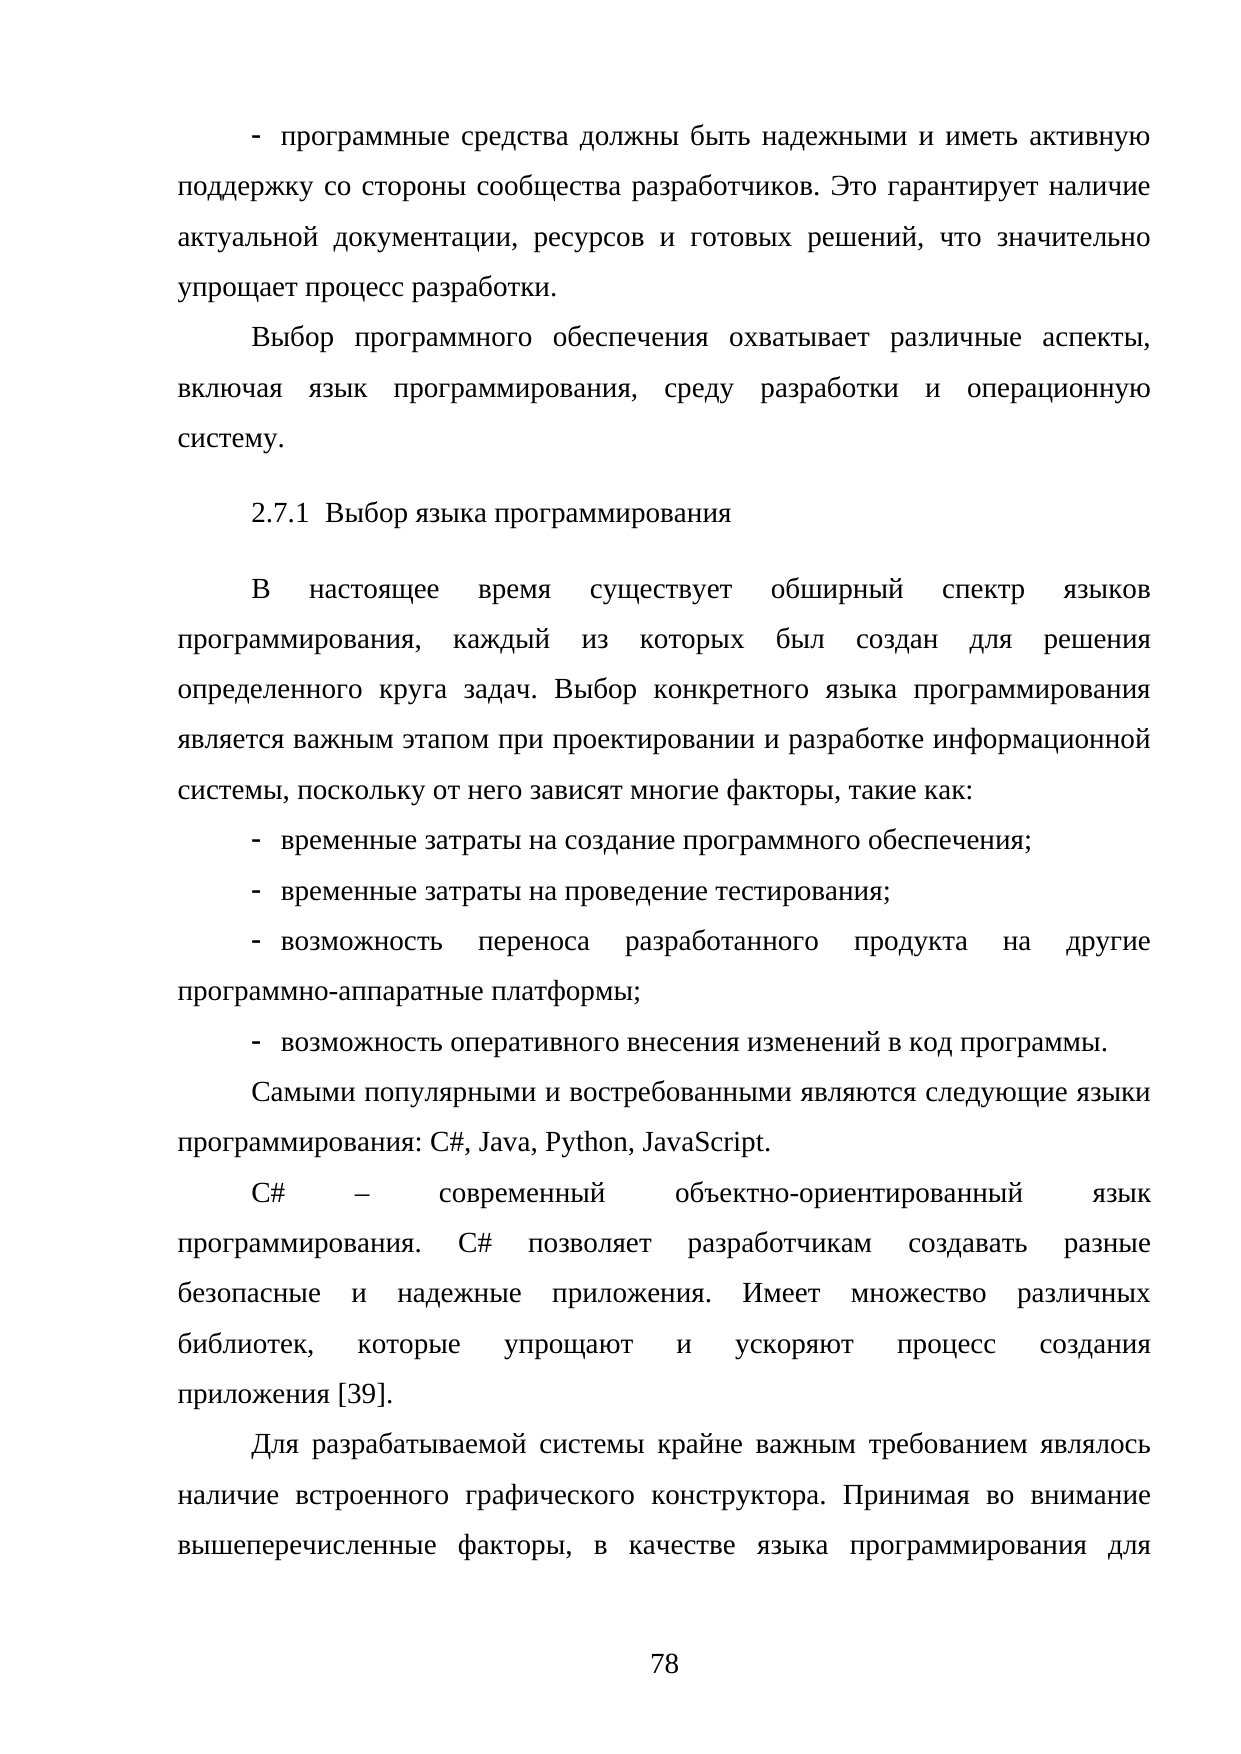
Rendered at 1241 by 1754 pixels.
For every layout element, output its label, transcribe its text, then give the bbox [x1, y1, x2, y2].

text Самыми популярными и востребованными являются следующие языки программирования: C#, Java, Python, JavaScript. [177, 1074, 1152, 1158]
list временные затраты на создание программного обеспечения; [177, 822, 1152, 856]
list временные затраты на проведение тестирования; [177, 873, 1152, 906]
list программные средства должны быть надежными и иметь активную поддержку со стороны сообщества разработчиков. Это гарантирует наличие актуальной документации, ресурсов и готовых решений, что значительно упрощает процесс разработки. [177, 118, 1152, 303]
text В настоящее время существует обширный спектр языков программирования, каждый из которых был создан для решения определенного круга задач. Выбор конкретного языка программирования является важным этапом при проектировании и разработке информационной системы, поскольку от него зависят многие факторы, такие как: [177, 571, 1152, 806]
list возможность оперативного внесения изменений в код программы. [177, 1024, 1152, 1057]
list возможность переноса разработанного продукта на другие программно-аппаратные платформы; [177, 923, 1152, 1007]
text С# – современный объектно-ориентированный язык программирования. C# позволяет разработчикам создавать разные безопасные и надежные приложения. Имеет множество различных библиотек, которые упрощают и ускоряют процесс создания приложения [39]. [177, 1175, 1152, 1410]
text Выбор программного обеспечения охватывает различные аспекты, включая язык программирования, среду разработки и операционную систему. [177, 319, 1152, 454]
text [177, 1426, 1152, 1561]
list Выбор языка программирования [251, 495, 1152, 529]
